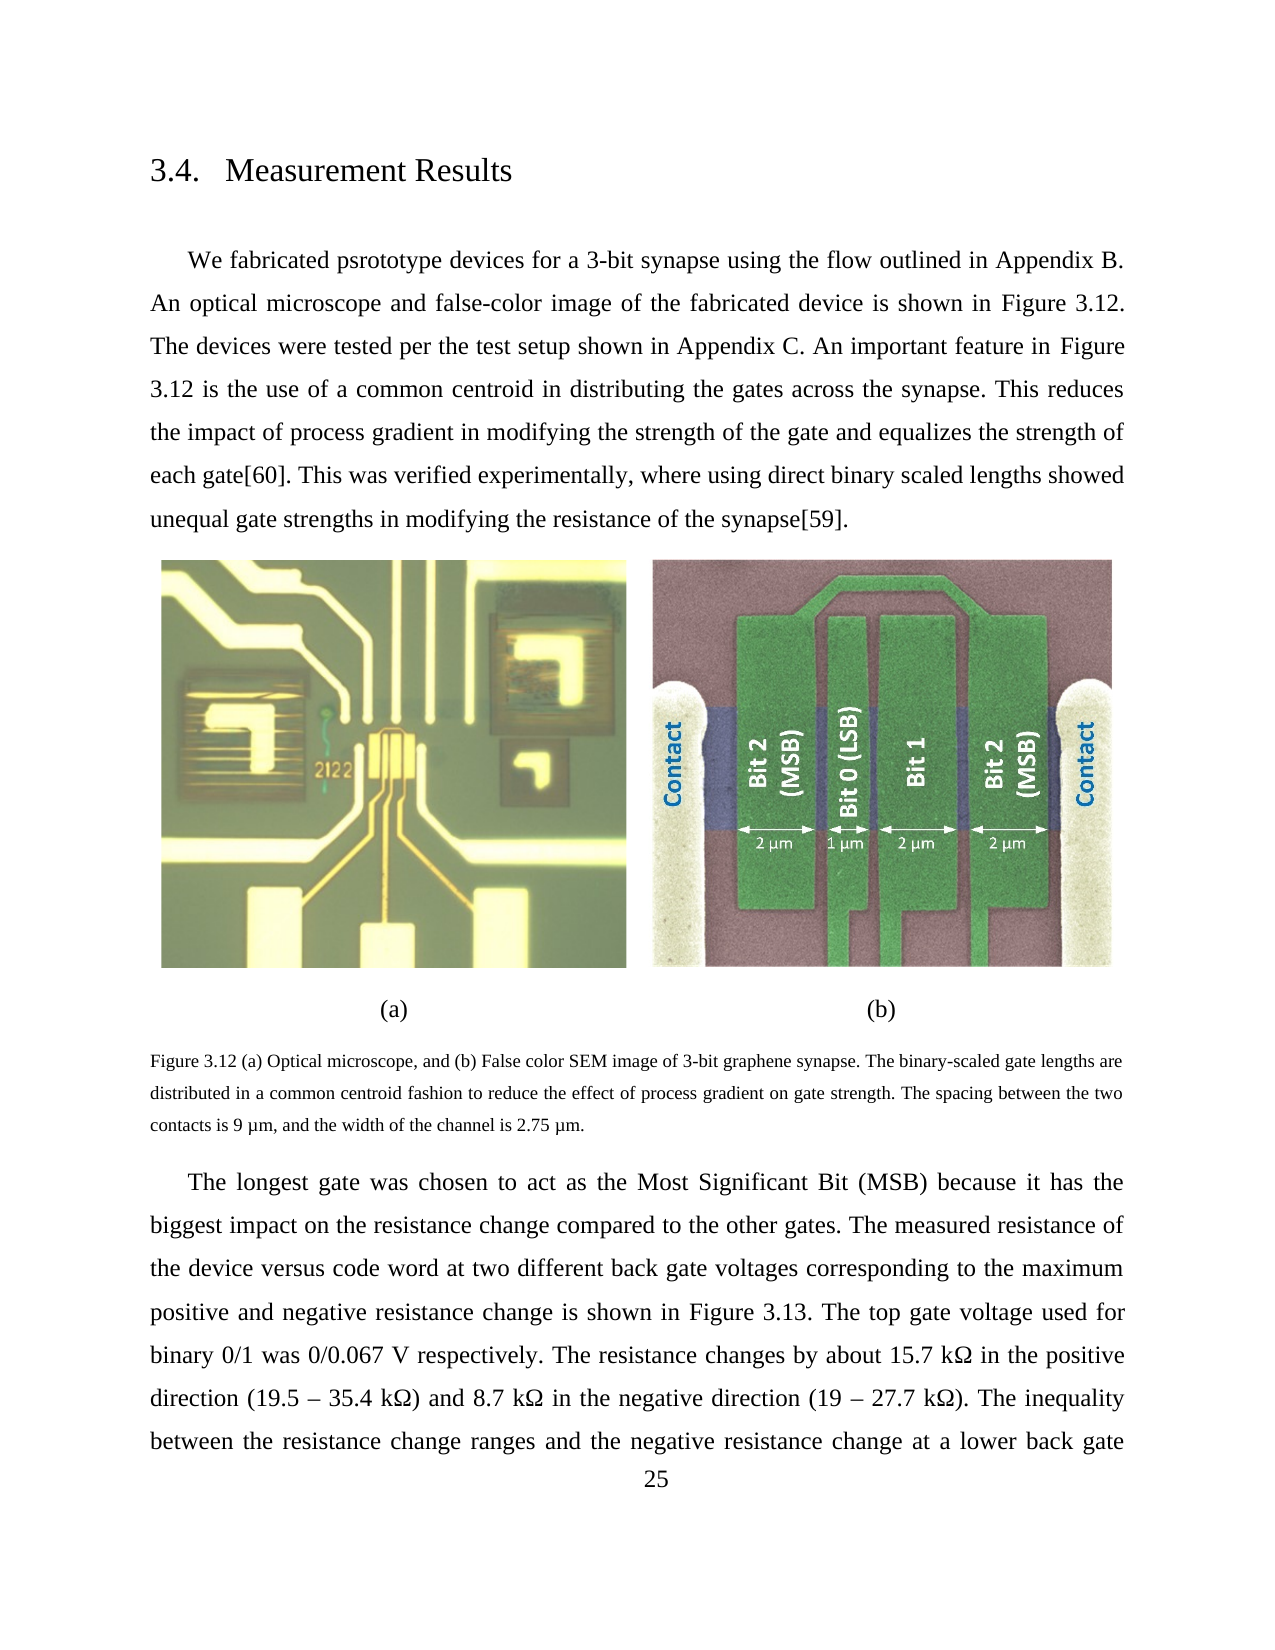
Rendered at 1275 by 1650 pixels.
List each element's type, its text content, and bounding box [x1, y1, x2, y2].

picture [648, 559, 1114, 967]
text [150, 1167, 1125, 1455]
subtitle Measurement Results [150, 150, 1125, 188]
table_header (b) [638, 559, 1125, 1049]
table_header (a) [150, 559, 637, 1049]
picture [161, 560, 627, 968]
